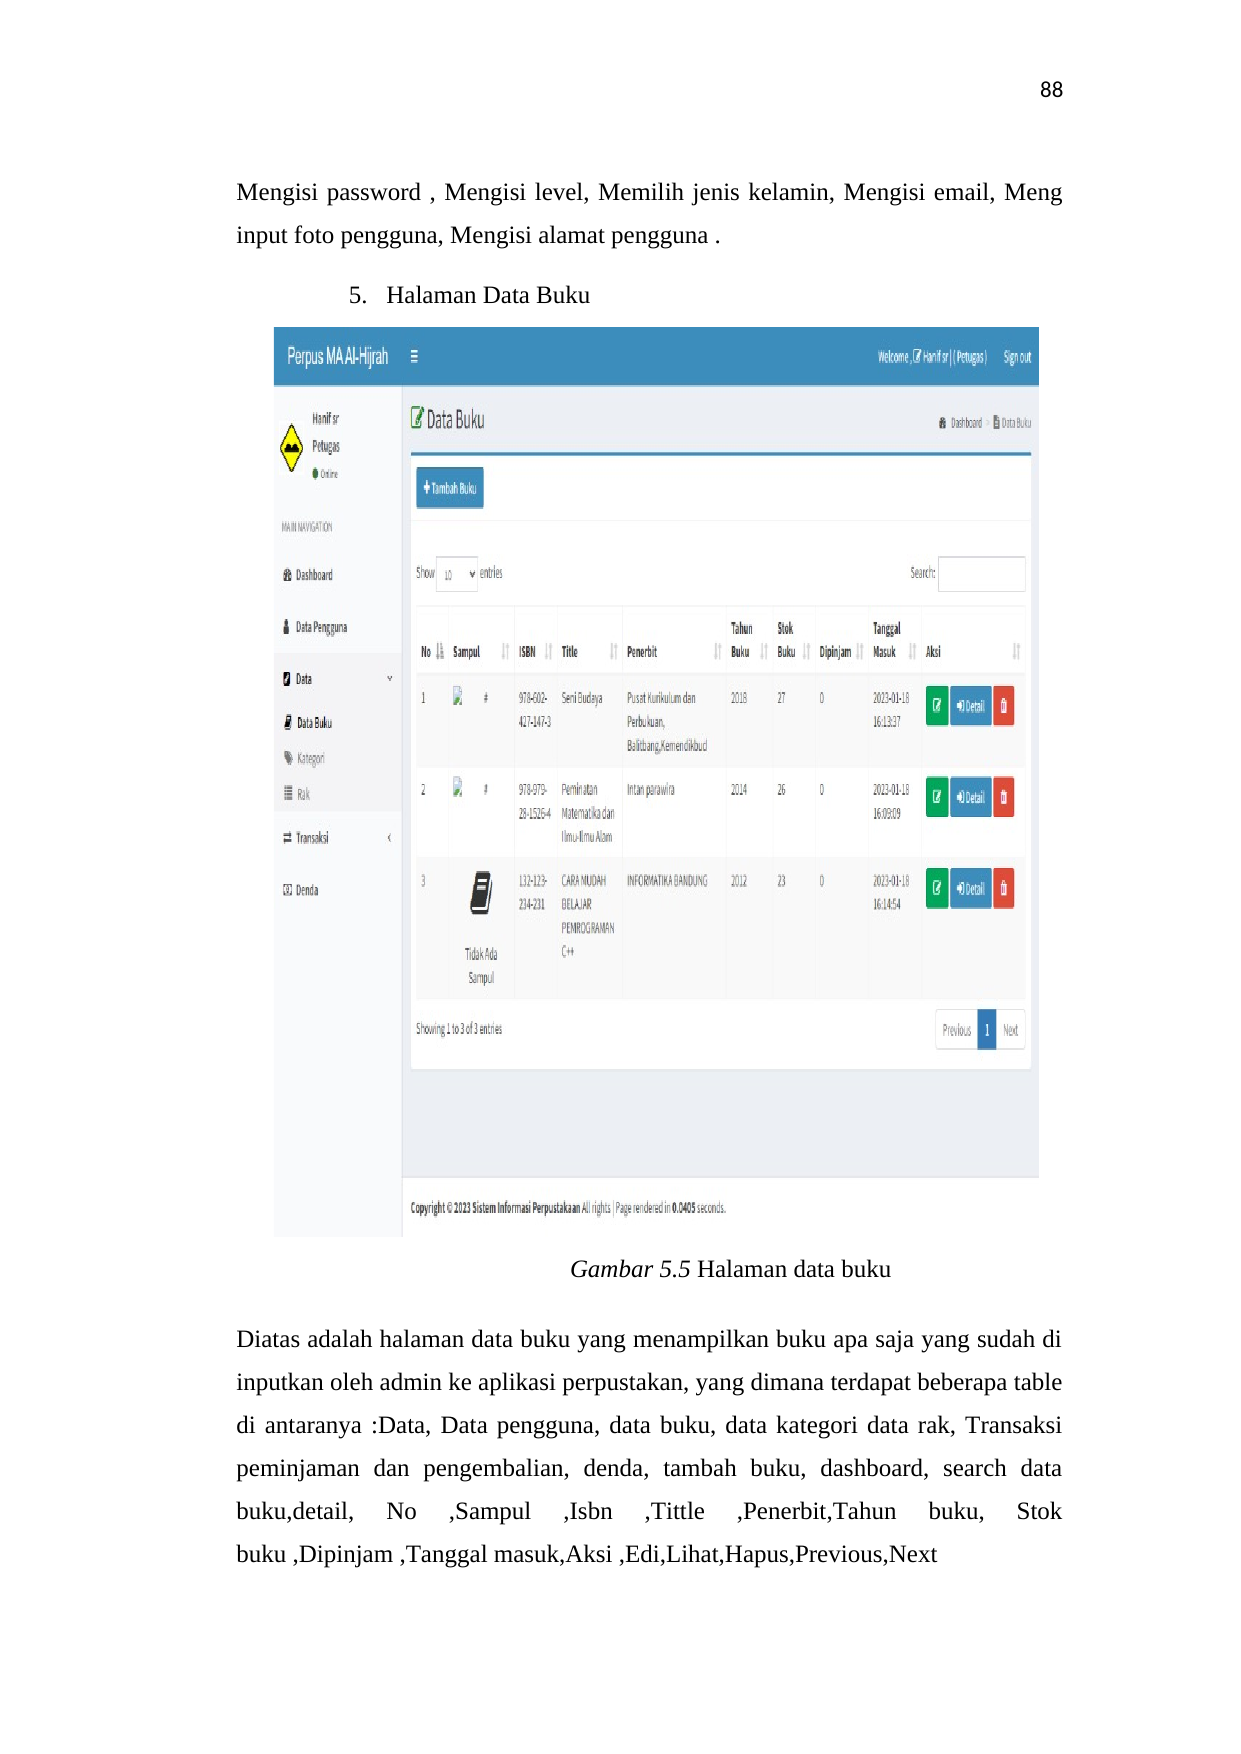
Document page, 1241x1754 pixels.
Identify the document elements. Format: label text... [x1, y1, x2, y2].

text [236, 177, 1063, 249]
list Halaman Data Buku [349, 280, 1063, 309]
picture [273, 327, 1039, 1237]
